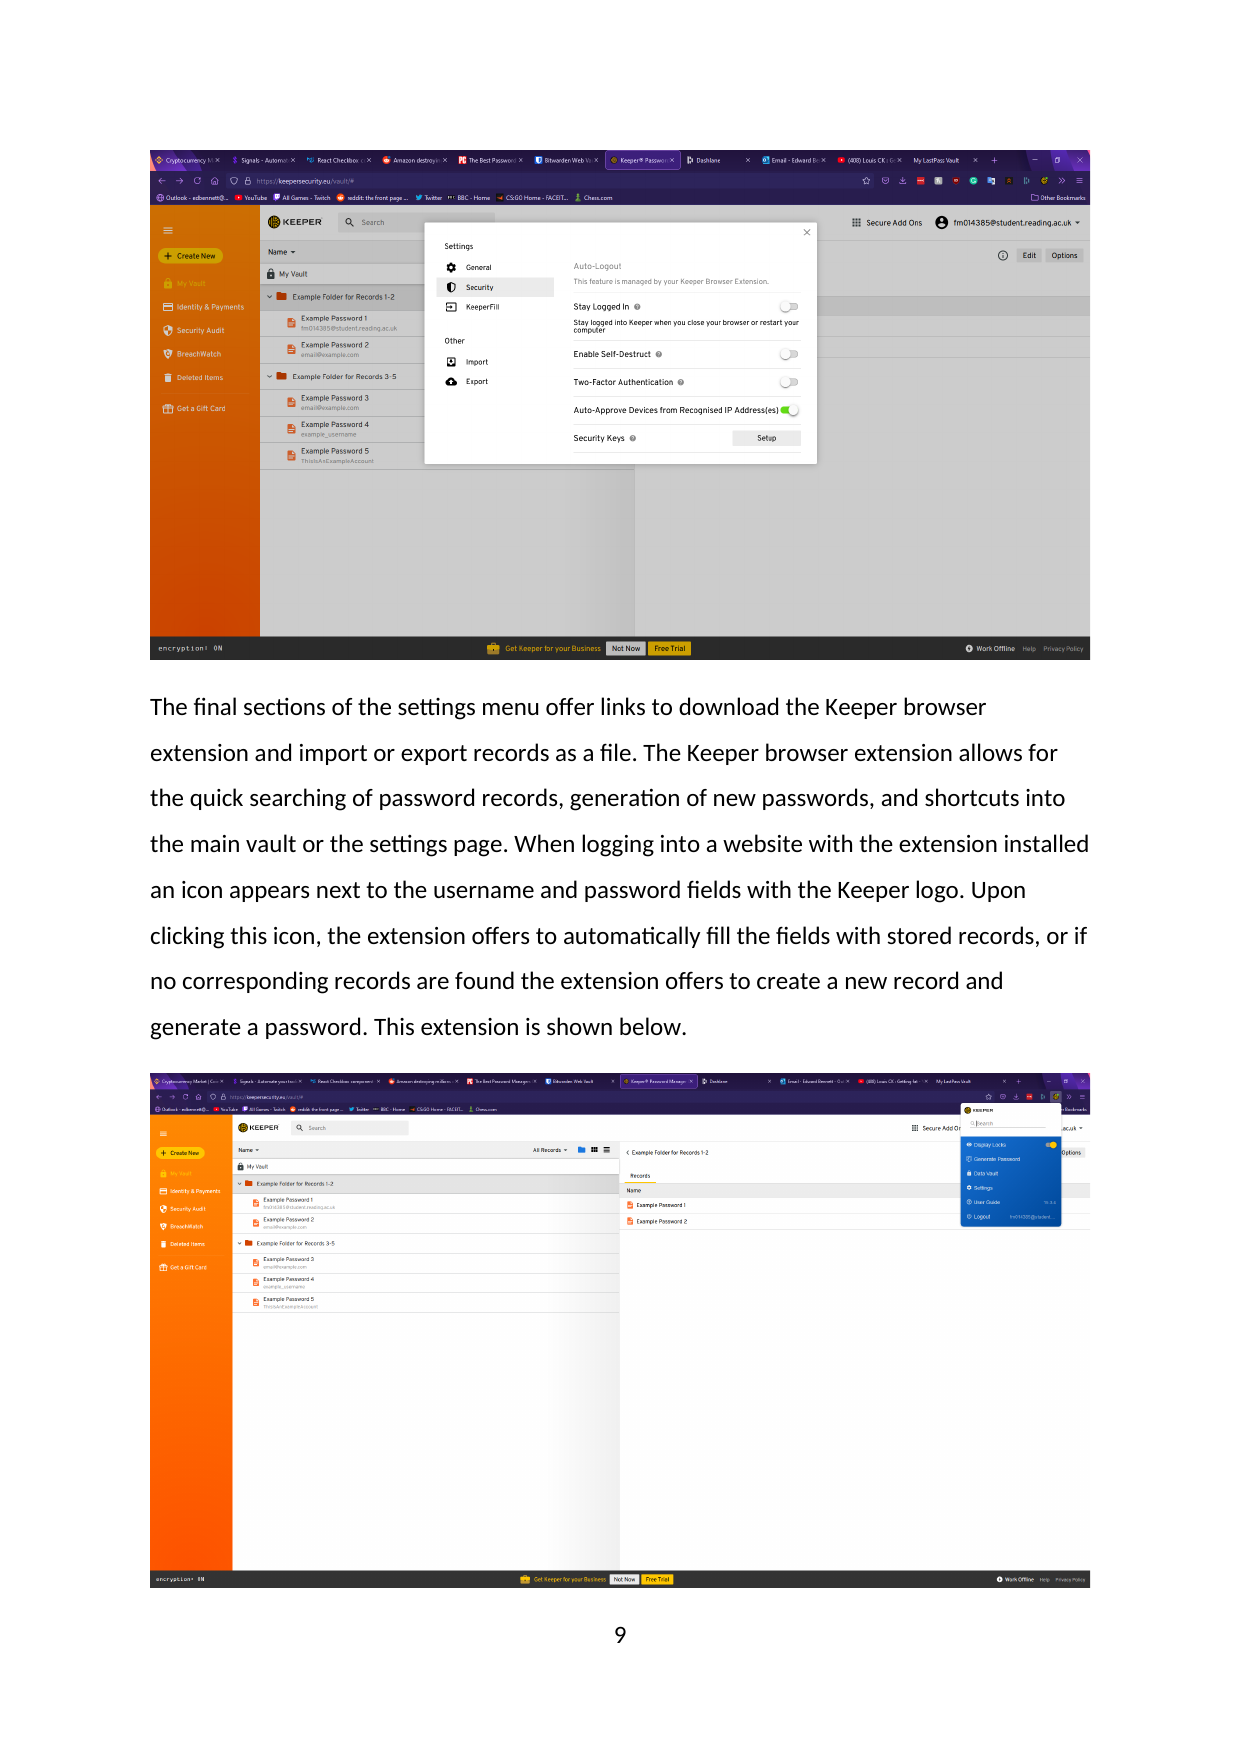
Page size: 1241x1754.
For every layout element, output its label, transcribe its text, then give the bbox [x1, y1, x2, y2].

text The final sections of the settings menu offer links to download the Keeper browser extension and import or export records as a file. The Keeper browser extension allows for the quick searching of password records, generation of new passwords, and shortcuts into the main vault or the settings page. When logging into a website with the extension installed an icon appears next to the username and password fields with the Keeper logo. Upon clicking this icon, the extension offers to automatically fill the fields with stored records, or if no corresponding records are found the extension offers to create a new record and generate a password. This extension is shown below. [150, 691, 1090, 1042]
picture [150, 150, 1091, 660]
picture [150, 1073, 1091, 1588]
